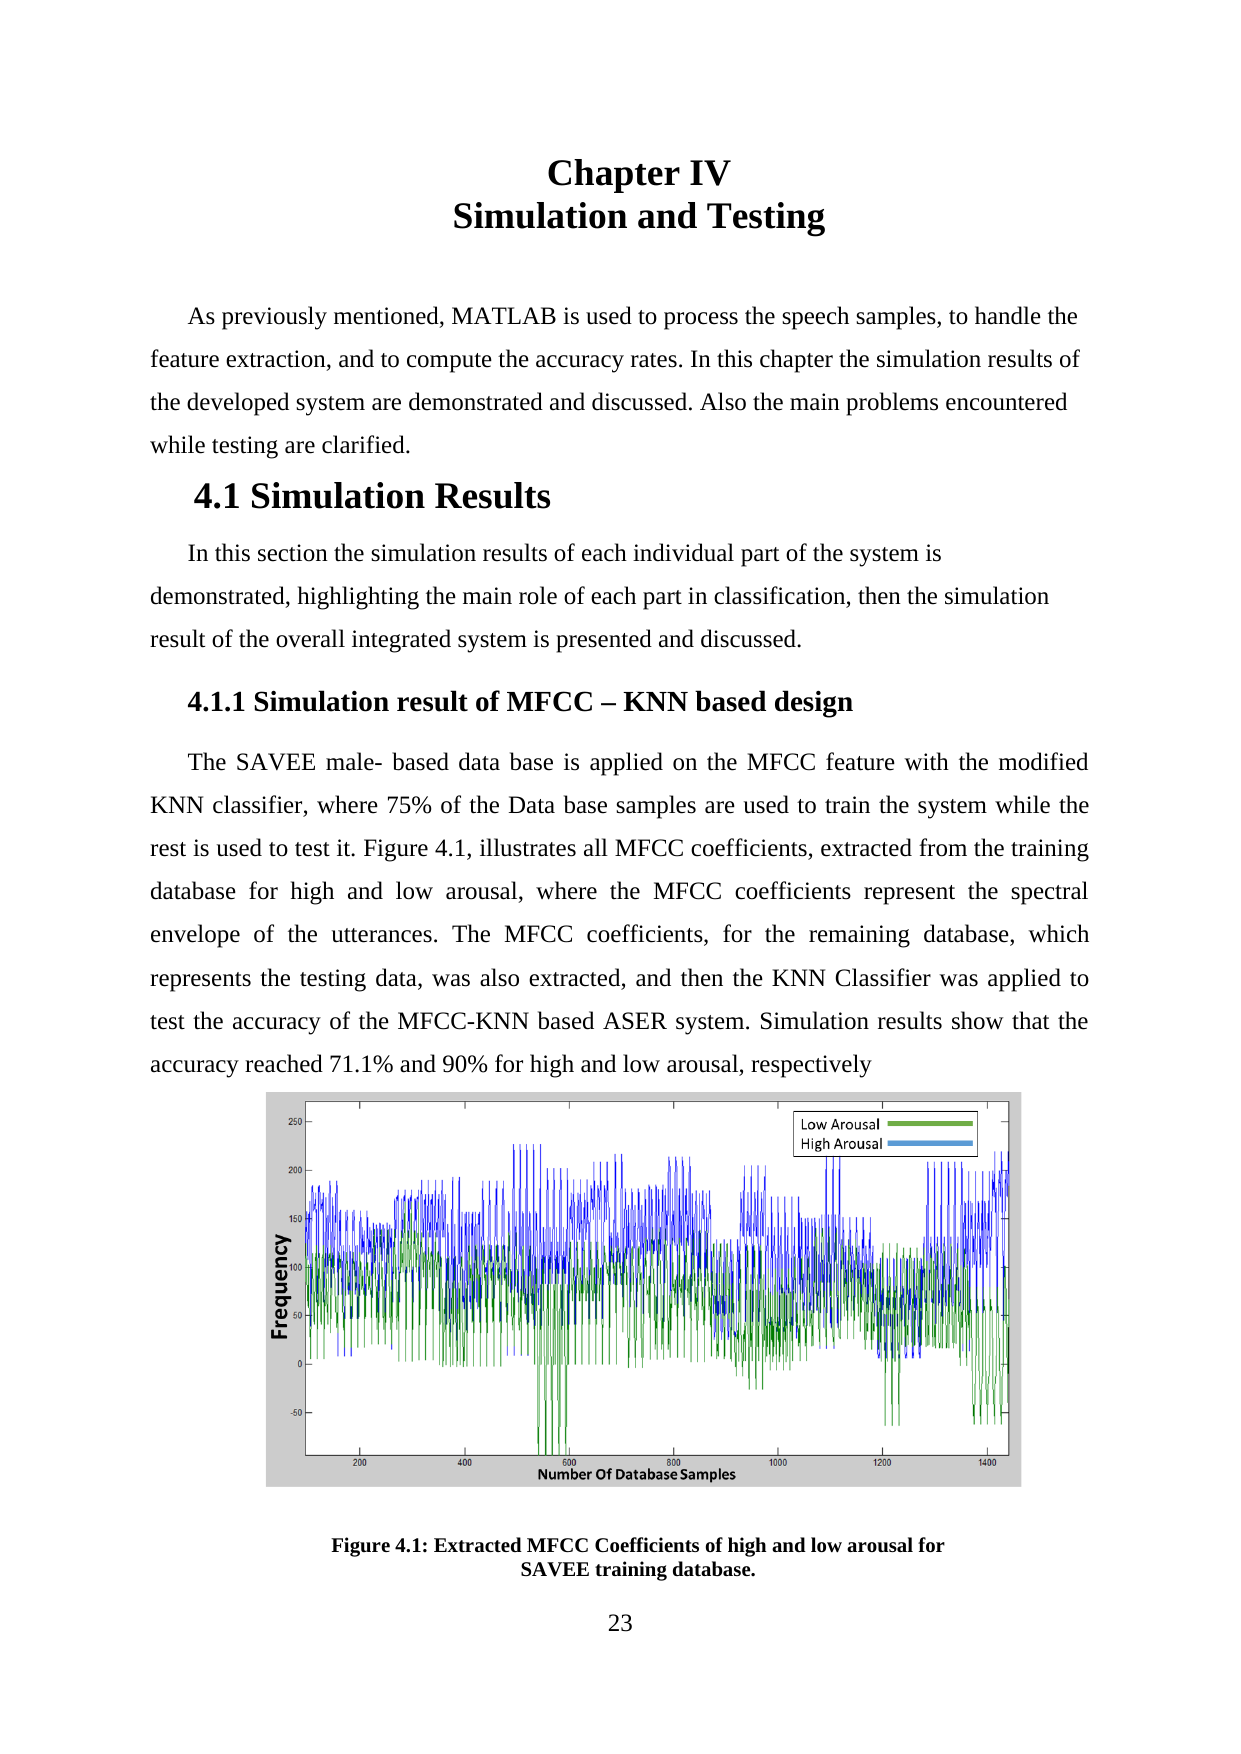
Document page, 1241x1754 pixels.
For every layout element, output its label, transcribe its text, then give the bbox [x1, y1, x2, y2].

text The SAVEE male- based data base is applied on the MFCC feature with the modified KNN classifier, where 75% of the Data base samples are used to train the system while the rest is used to test it. Figure 4.1, illustrates all MFCC coefficients, extracted from the training database for high and low arousal, where the MFCC coefficients represent the spectral envelope of the utterances. The MFCC coefficients, for the remaining database, which represents the testing data, was also extracted, and then the KNN Classifier was applied to test the accuracy of the MFCC-KNN based ASER system. Simulation results show that the accuracy reached 71.1% and 90% for high and low arousal, respectively [150, 747, 1090, 1078]
text In this section the simulation results of each individual part of the system is demonstrated, highlighting the main role of each part in classification, then the simulation result of the overall integrated system is presented and discussed. [150, 538, 1090, 653]
picture [256, 1092, 1022, 1493]
subtitle 4.1.1 Simulation result of MFCC – KNN based design [150, 684, 1090, 718]
subtitle Simulation and Testing [150, 193, 1090, 236]
text Chapter IV [150, 150, 1090, 193]
title As previously mentioned, MATLAB is used to process the speech samples, to handle the feature extraction, and to compute the accuracy rates. In this chapter the simulation results of the developed system are demonstrated and discussed. Also the main problems encountered while testing are clarified. [150, 301, 1090, 459]
title 4.1 Simulation Results [150, 473, 1090, 517]
